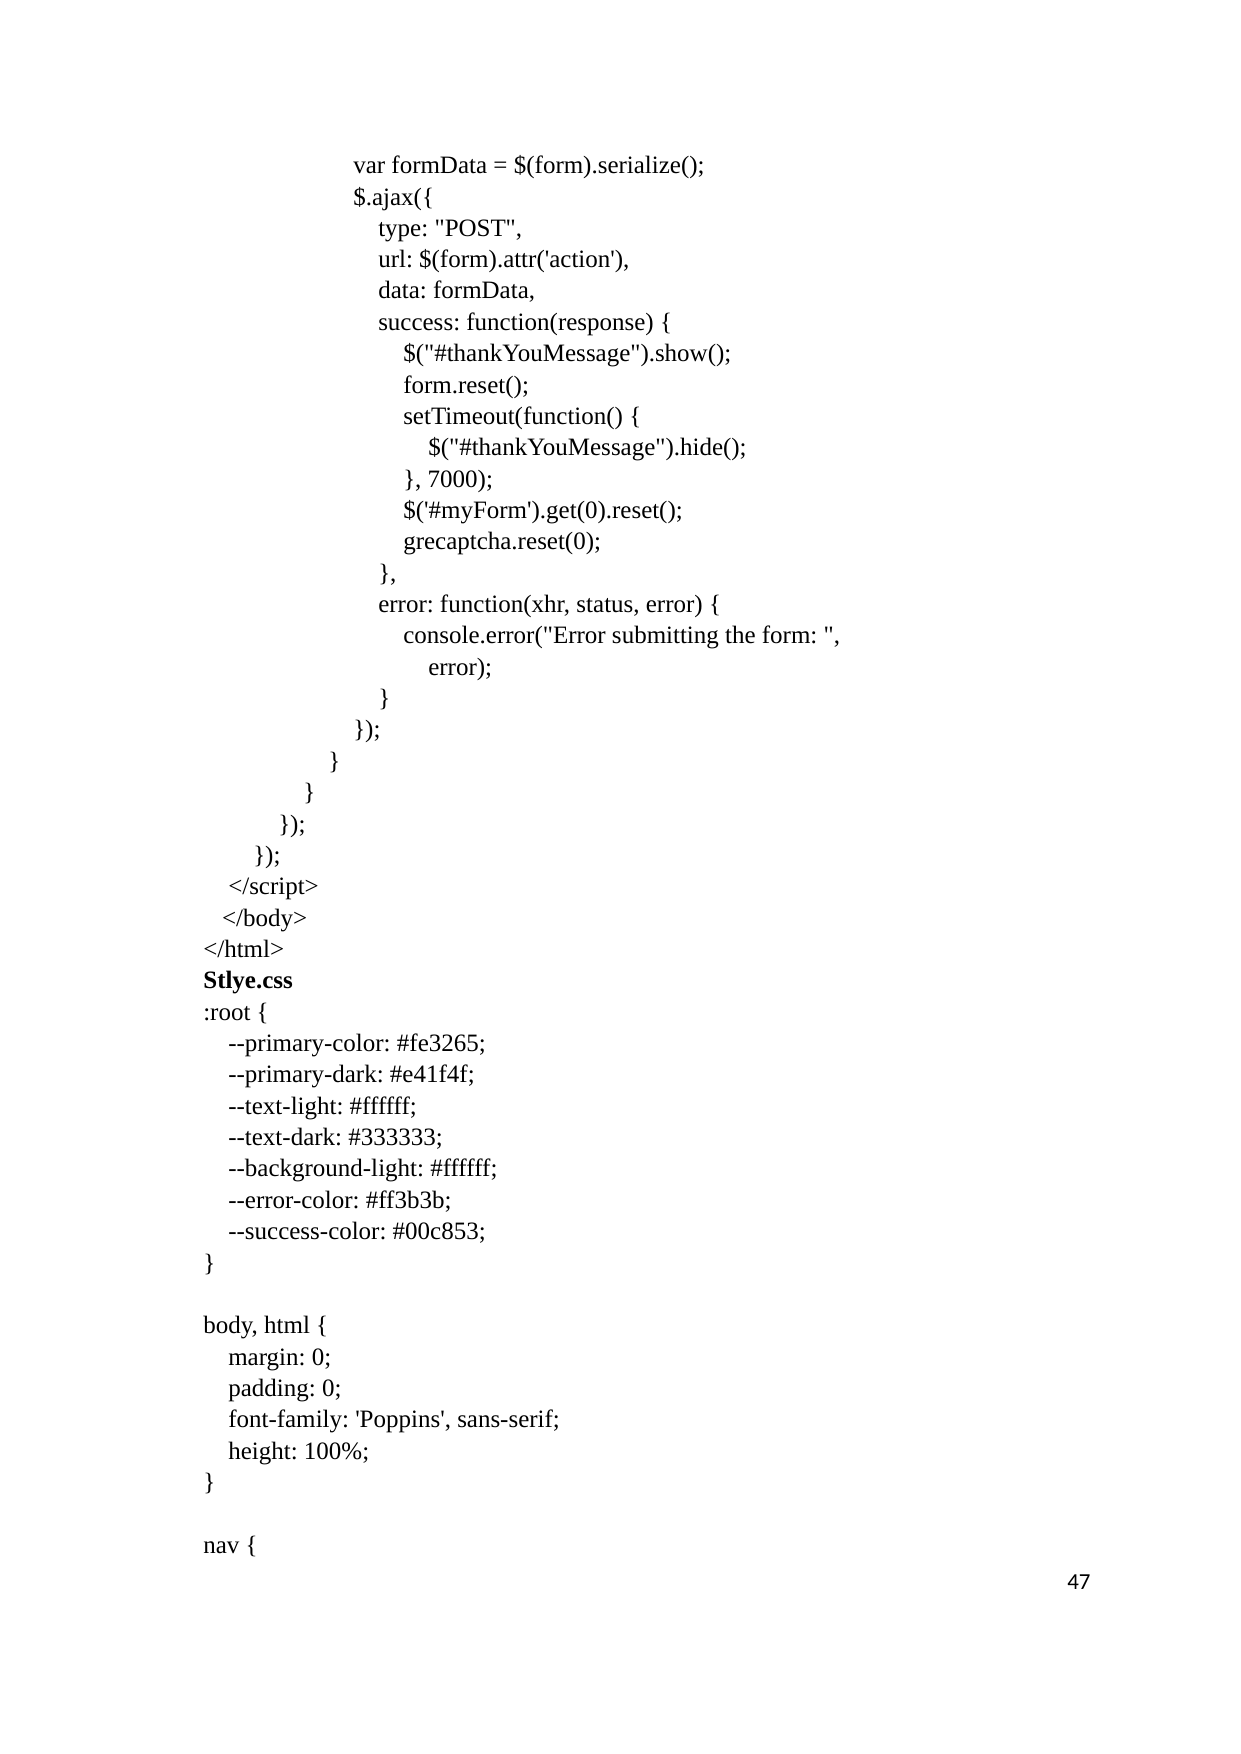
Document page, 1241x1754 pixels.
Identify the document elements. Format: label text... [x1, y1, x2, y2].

text $.ajax({ [203, 182, 1090, 210]
text body, html { [203, 1310, 1090, 1339]
text --error-color: #ff3b3b; [203, 1185, 1090, 1214]
text --text-light: #ffffff; [203, 1091, 1090, 1119]
text --primary-dark: #e41f4f; [203, 1059, 1090, 1088]
text nav { [203, 1530, 1090, 1558]
text var formData = $(form).serialize(); [203, 150, 1090, 179]
text }); [203, 840, 1090, 869]
text } [203, 777, 1090, 806]
text Stlye.css [203, 965, 1090, 994]
text font-family: 'Poppins', sans-serif; [203, 1404, 1090, 1433]
text } [203, 1248, 1090, 1276]
text data: formData, [203, 276, 1090, 304]
text --text-dark: #333333; [203, 1122, 1090, 1151]
text error); [203, 652, 1090, 681]
text </html> [203, 934, 1090, 963]
text error: function(xhr, status, error) { [203, 589, 1090, 618]
text form.reset(); [203, 370, 1090, 398]
text }); [203, 809, 1090, 837]
text $("#thankYouMessage").show(); [203, 338, 1090, 367]
text } [203, 683, 1090, 712]
text }, 7000); [203, 464, 1090, 492]
text }); [203, 714, 1090, 743]
text }, [203, 558, 1090, 587]
text $('#myForm').get(0).reset(); [203, 495, 1090, 524]
text :root { [203, 997, 1090, 1026]
text setTimeout(function() { [203, 401, 1090, 430]
text console.error("Error submitting the form: ", [203, 621, 1090, 649]
text </body> [203, 903, 1090, 931]
text --primary-color: #fe3265; [203, 1028, 1090, 1057]
text } [203, 746, 1090, 775]
text padding: 0; [203, 1373, 1090, 1402]
text success: function(response) { [203, 307, 1090, 336]
text grecaptcha.reset(0); [203, 526, 1090, 555]
text url: $(form).attr('action'), [203, 244, 1090, 273]
text </script> [203, 871, 1090, 900]
text } [203, 1467, 1090, 1496]
text type: "POST", [203, 213, 1090, 242]
text --background-light: #ffffff; [203, 1153, 1090, 1182]
text margin: 0; [203, 1342, 1090, 1370]
text height: 100%; [203, 1436, 1090, 1464]
text --success-color: #00c853; [203, 1216, 1090, 1245]
text $("#thankYouMessage").hide(); [203, 432, 1090, 461]
